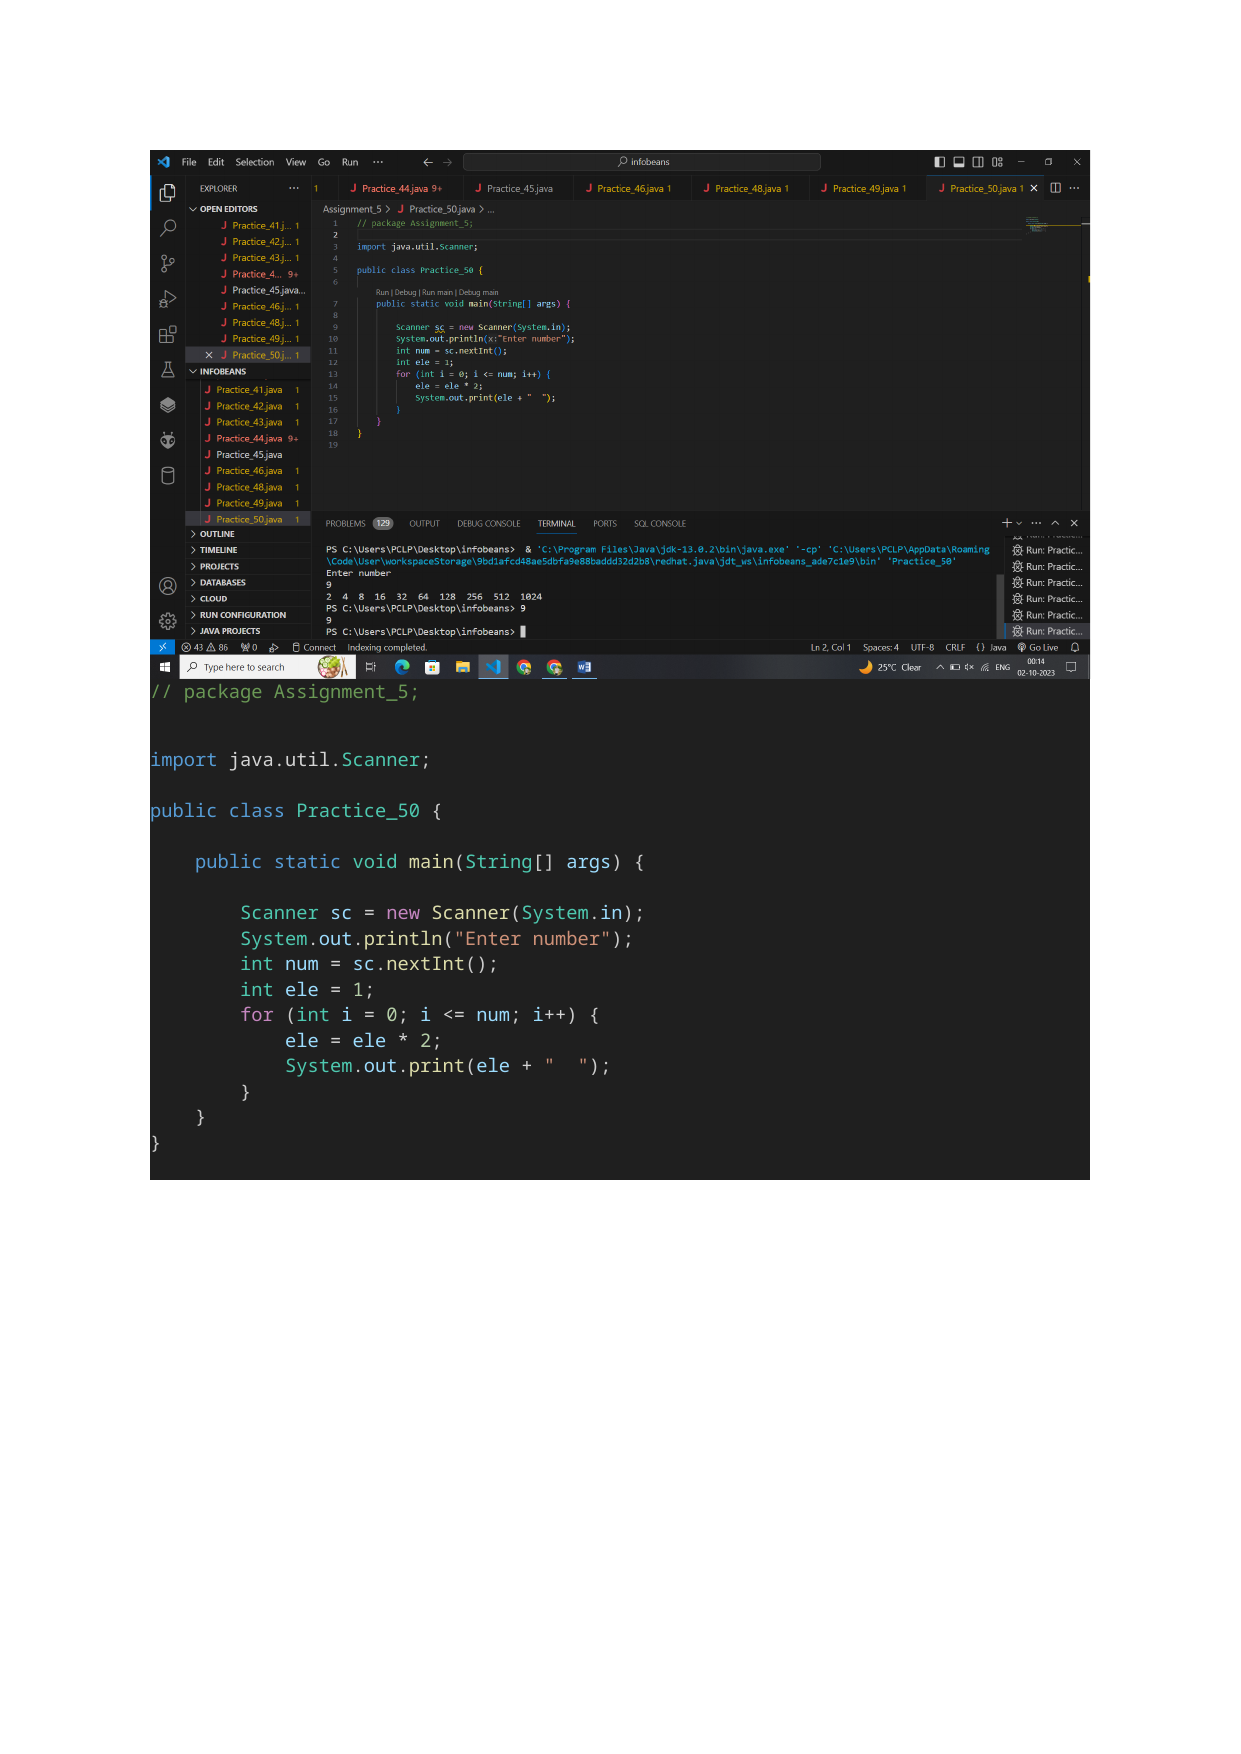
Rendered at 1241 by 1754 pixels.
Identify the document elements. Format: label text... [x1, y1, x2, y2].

text int ele = 1; [150, 976, 1090, 1002]
text } [150, 1104, 1090, 1129]
text public class Practice_50 { [150, 798, 1090, 823]
text // package Assignment_5; [150, 679, 1090, 704]
text public static void main(String[] args) { [150, 849, 1090, 874]
text import java.util.Scanner; [150, 747, 1090, 772]
text for (int i = 0; i <= num; i++) { [150, 1002, 1090, 1027]
text ele = ele * 2; [150, 1027, 1090, 1053]
text System.out.println("Enter number"); [150, 925, 1090, 951]
picture [150, 150, 1091, 679]
text System.out.print(ele + " "); [150, 1053, 1090, 1078]
text Scanner sc = new Scanner(System.in); [150, 900, 1090, 925]
text } [150, 1129, 1090, 1155]
text } [150, 1078, 1090, 1104]
text int num = sc.nextInt(); [150, 951, 1090, 976]
